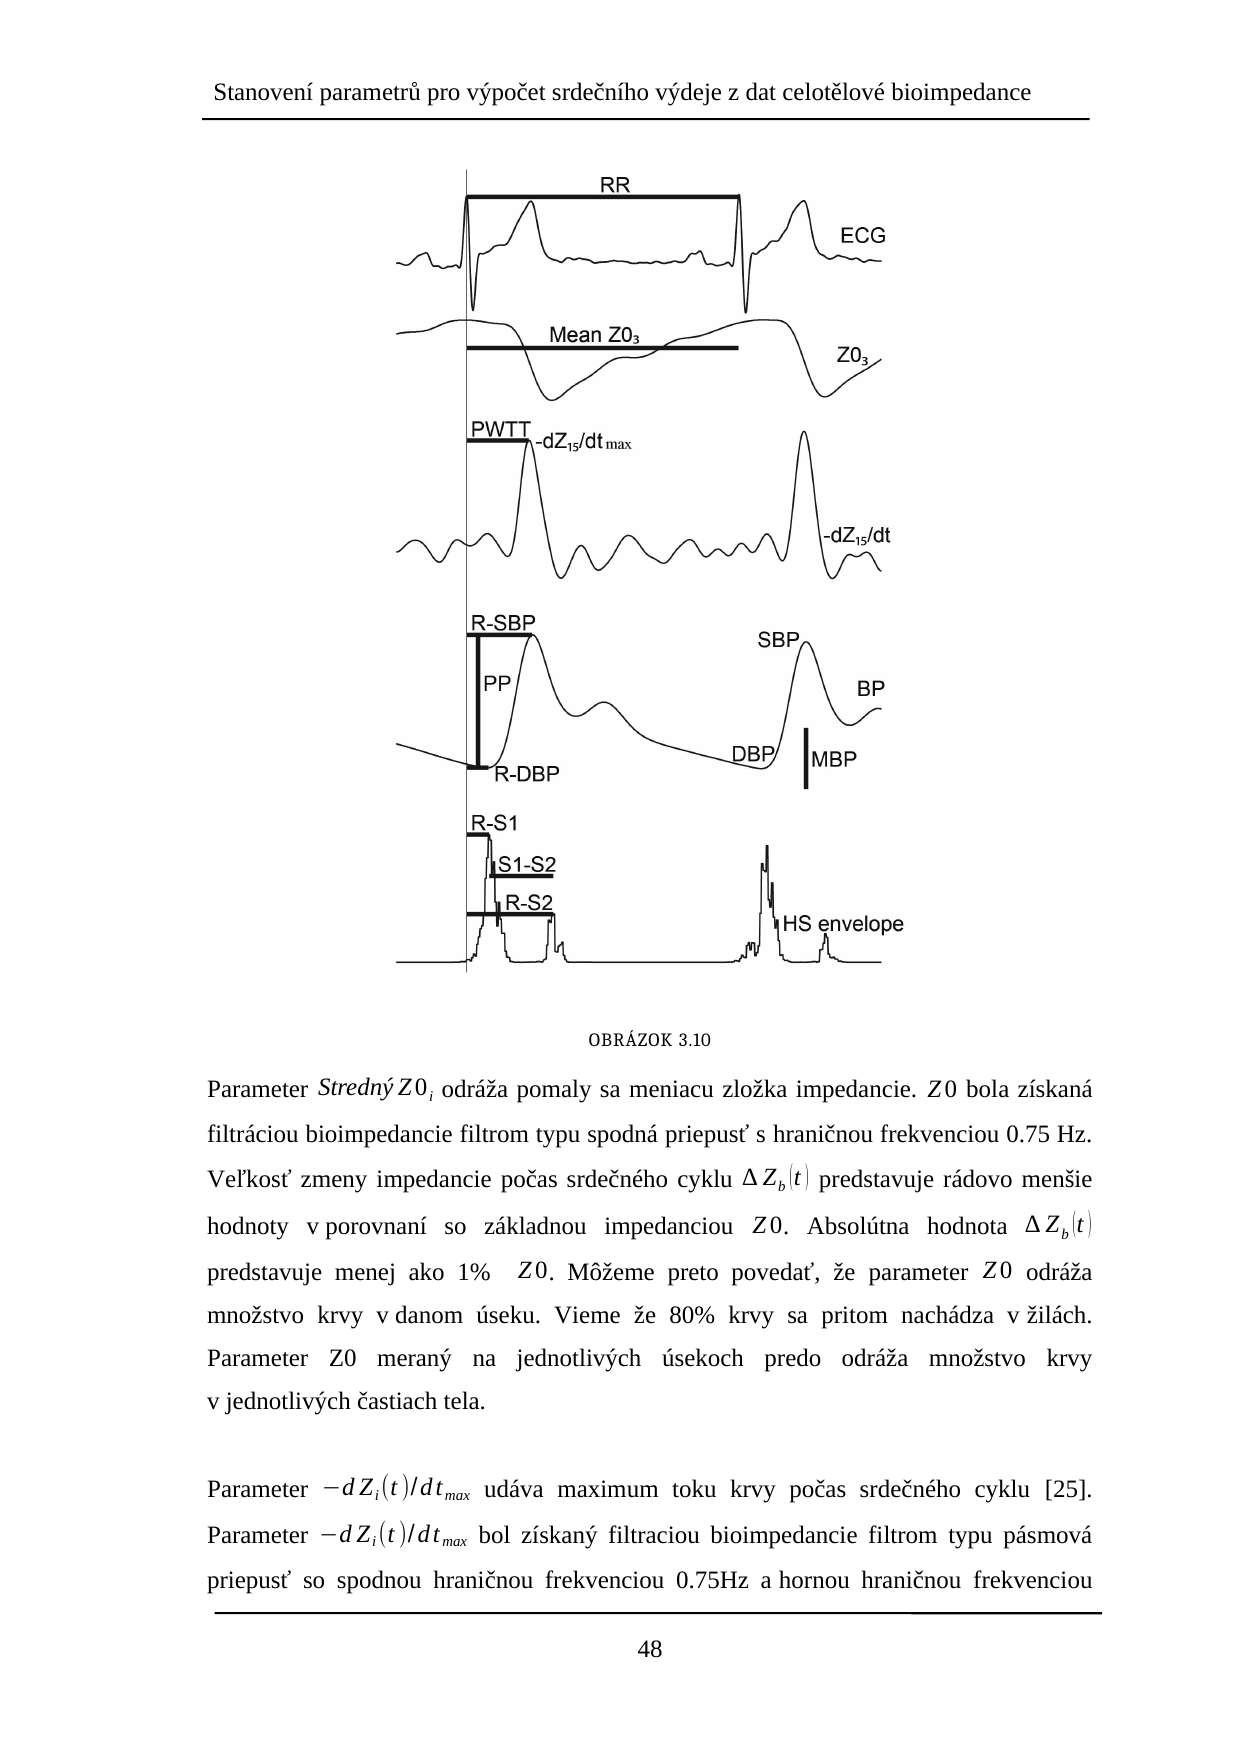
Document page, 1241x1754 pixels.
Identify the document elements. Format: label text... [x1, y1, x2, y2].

text Parameter odráža pomaly sa meniacu zložka impedancie. bola získaná filtráciou bioimpedancie filtrom typu spodná priepusť s hraničnou frekvenciou 0.75 Hz. Veľkosť zmeny impedancie počas srdečného cyklu predstavuje rádovo menšie hodnoty v porovnaní so základnou impedanciou . Absolútna hodnota predstavuje menej ako 1% . Môžeme preto povedať, že parameter odráža množstvo krvy v danom úseku. Vieme že 80% krvy sa pritom nachádza v žilách. Parameter Z0 meraný na jednotlivých úsekoch predo odráža množstvo krvy v jednotlivých častiach tela. [207, 1073, 1092, 1415]
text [207, 1472, 1092, 1594]
picture [375, 162, 925, 1016]
